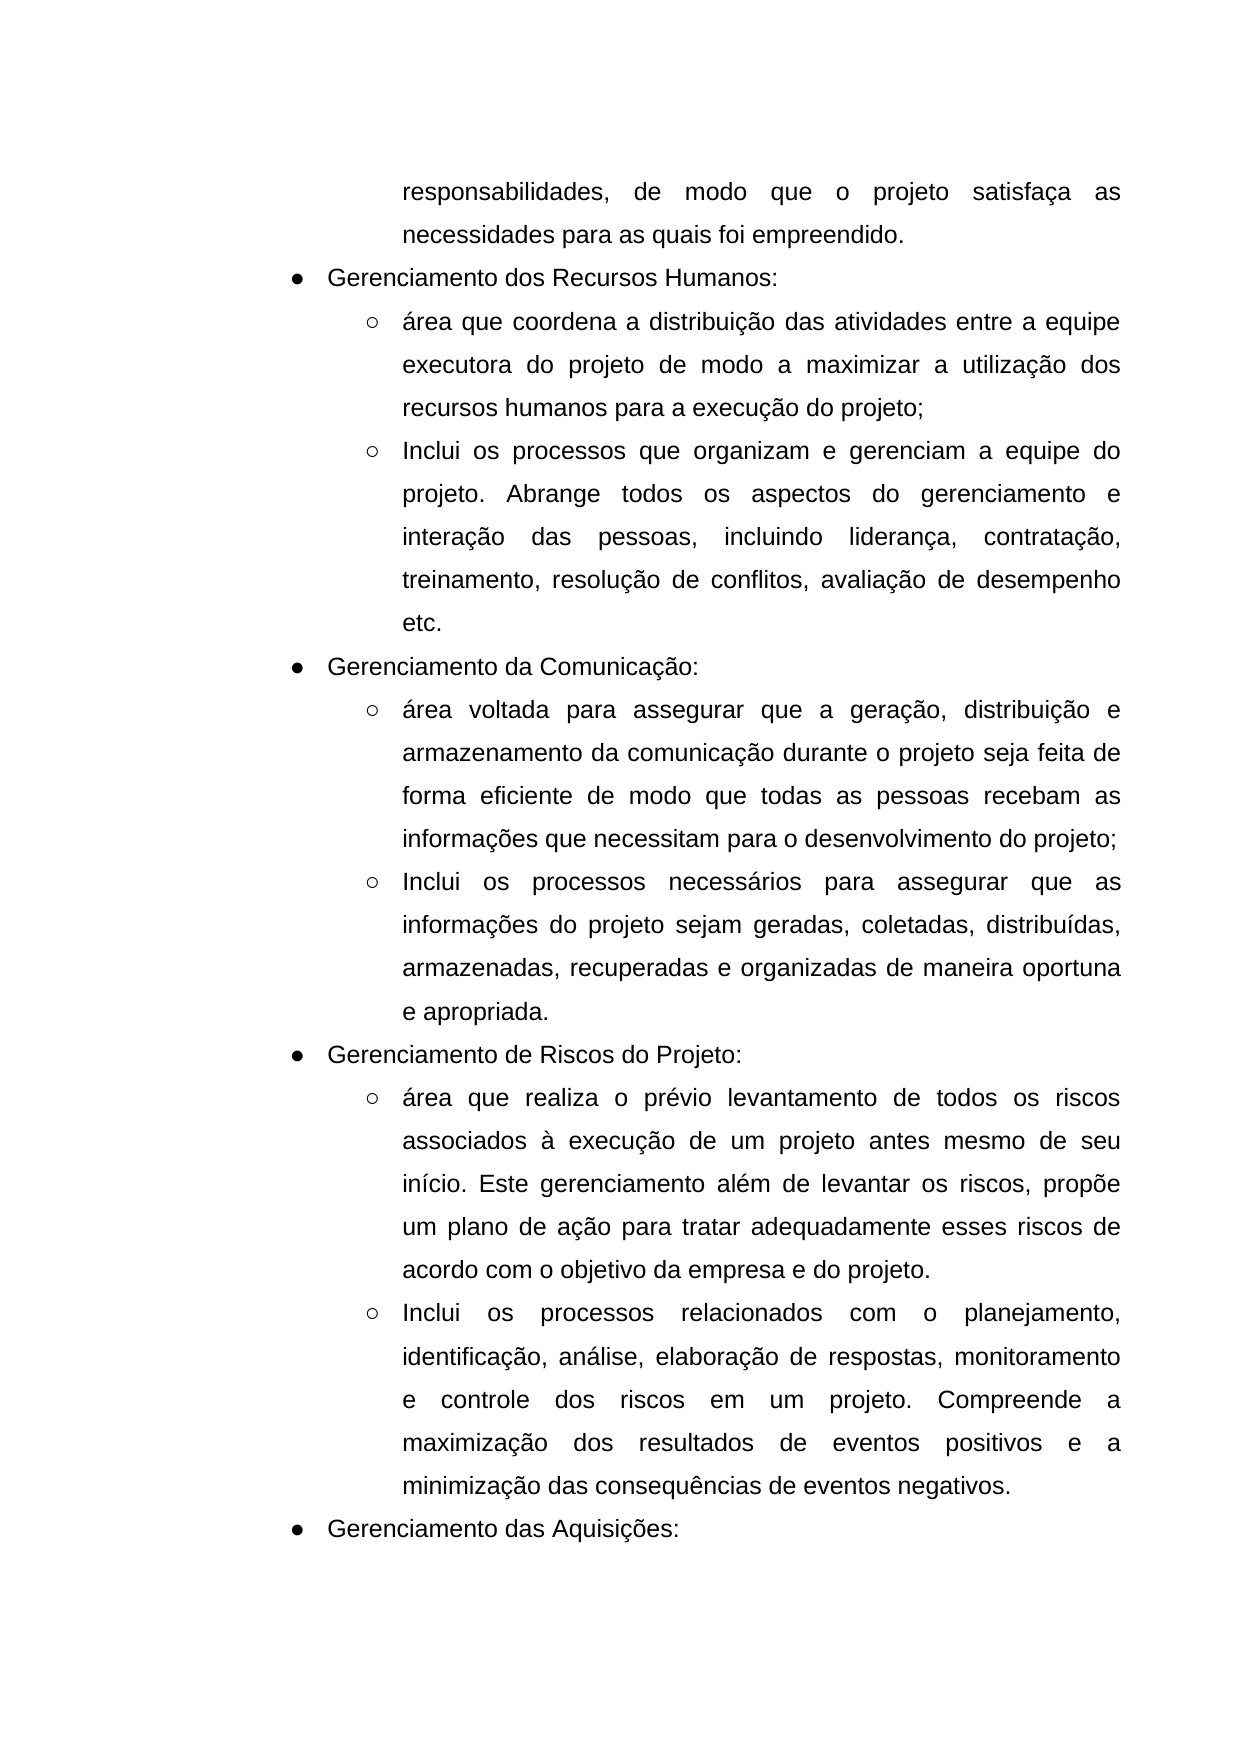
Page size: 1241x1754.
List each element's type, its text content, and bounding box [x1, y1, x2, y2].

list Gerenciamento dos Recursos Humanos: [289, 263, 1122, 292]
list área que realiza o prévio levantamento de todos os riscos associados à execução de um projeto antes mesmo de seu início. Este gerenciamento além de levantar os riscos, propõe um plano de ação para tratar adequadamente esses riscos de acordo com o objetivo da empresa e do projeto. [364, 1083, 1122, 1284]
list Gerenciamento de Riscos do Projeto: [289, 1039, 1122, 1068]
list Gerenciamento das Aquisições: [289, 1514, 1122, 1543]
list Gerenciamento da Comunicação: [289, 651, 1122, 680]
list Inclui os processos necessários para assegurar que as informações do projeto sejam geradas, coletadas, distribuídas, armazenadas, recuperadas e organizadas de maneira oportuna e apropriada. [364, 867, 1122, 1025]
list área voltada para assegurar que a geração, distribuição e armazenamento da comunicação durante o projeto seja feita de forma eficiente de modo que todas as pessoas recebam as informações que necessitam para o desenvolvimento do projeto; [364, 694, 1122, 853]
list Inclui os processos que organizam e gerenciam a equipe do projeto. Abrange todos os aspectos do gerenciamento e interação das pessoas, incluindo liderança, contratação, treinamento, resolução de conflitos, avaliação de desempenho etc. [364, 436, 1122, 637]
list área que coordena a distribuição das atividades entre a equipe executora do projeto de modo a maximizar a utilização dos recursos humanos para a execução do projeto; [364, 306, 1122, 421]
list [364, 177, 1122, 249]
list Inclui os processos relacionados com o planejamento, identificação, análise, elaboração de respostas, monitoramento e controle dos riscos em um projeto. Compreende a maximização dos resultados de eventos positivos e a minimização das consequências de eventos negativos. [364, 1298, 1122, 1499]
